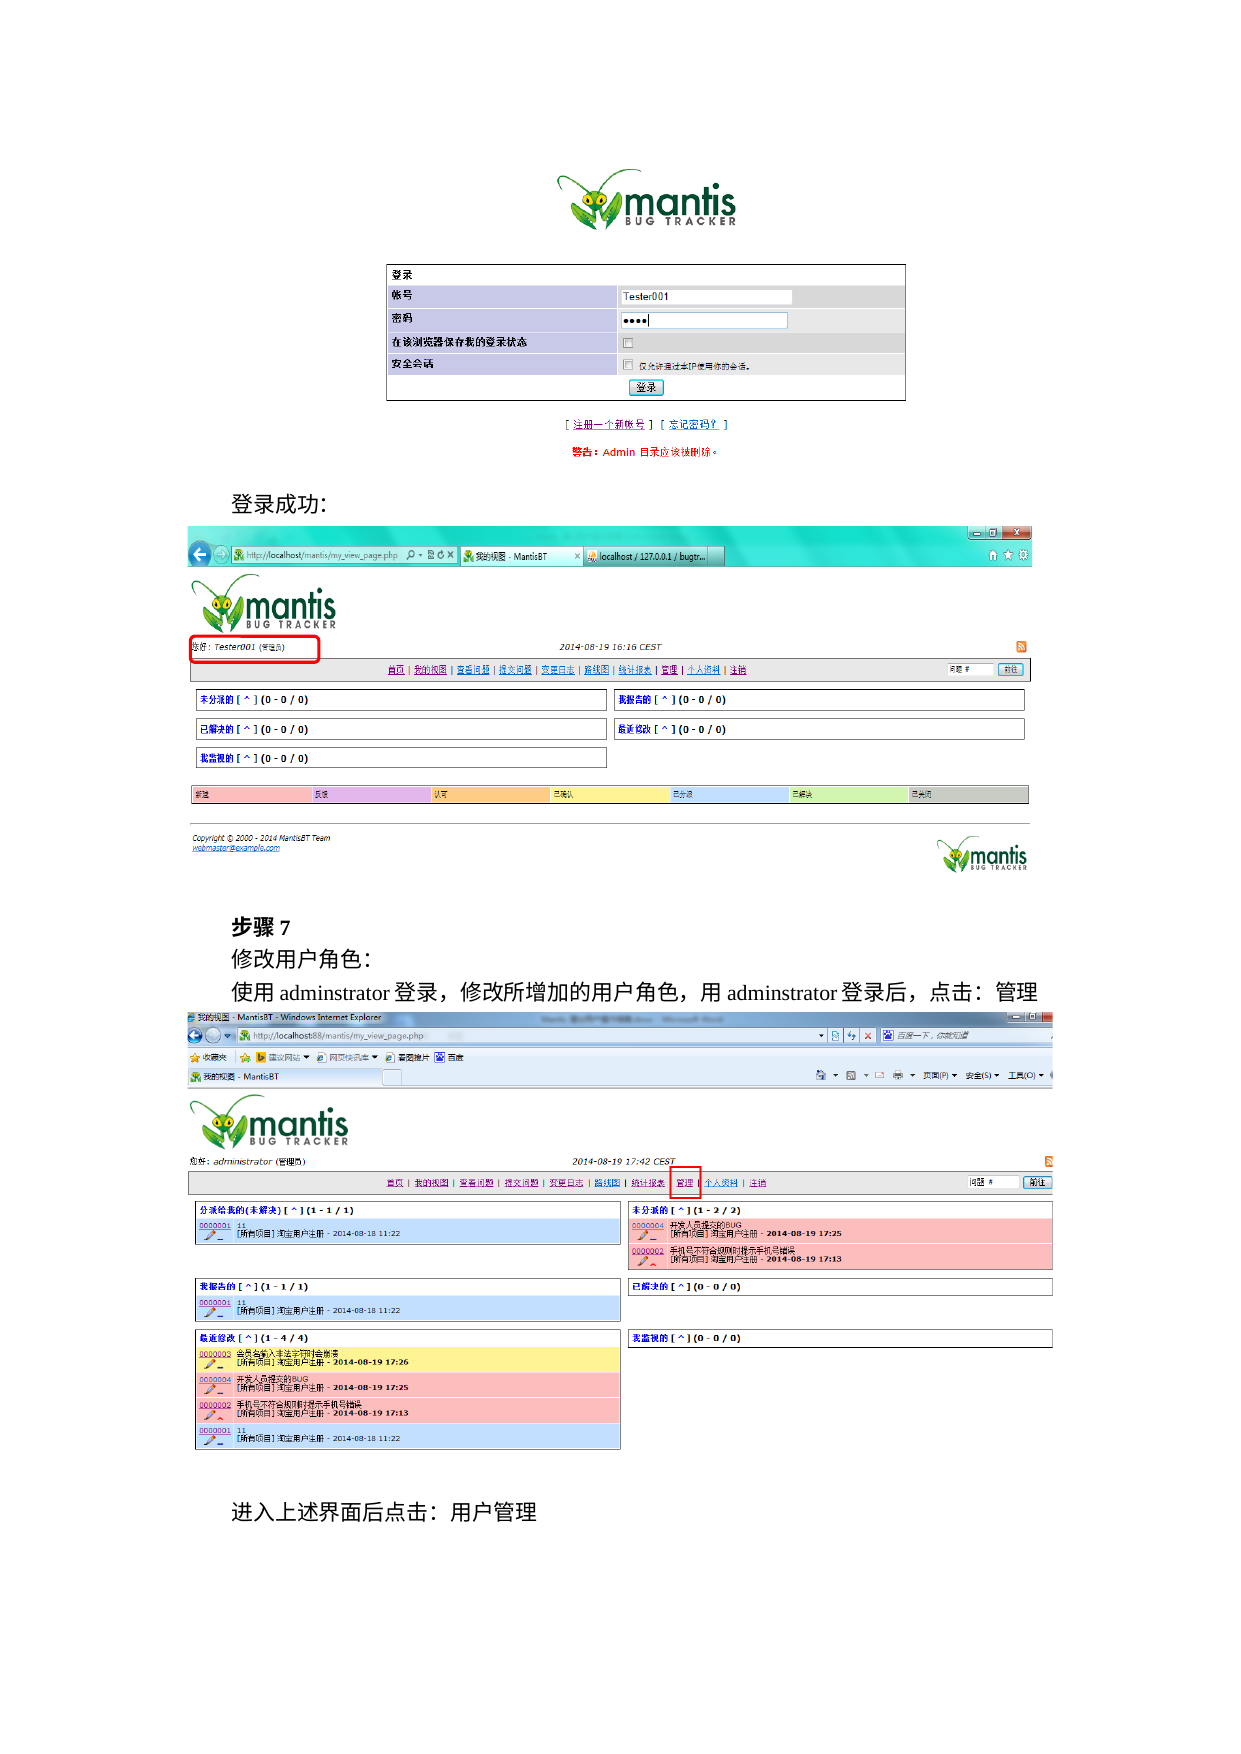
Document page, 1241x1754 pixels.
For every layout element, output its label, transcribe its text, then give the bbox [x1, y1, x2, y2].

text 修改用户角色： [187, 942, 1053, 974]
text 进入上述界面后点击：用户管理 [187, 1494, 1053, 1527]
picture [187, 1012, 1053, 1457]
text 步骤7 [187, 909, 1053, 942]
picture [187, 526, 1033, 903]
text 使用adminstrator登录，修改所增加的用户角色，用adminstrator登录后，点击：管理 [187, 974, 1053, 1007]
text 登录成功： [187, 487, 1053, 519]
picture [294, 162, 946, 479]
